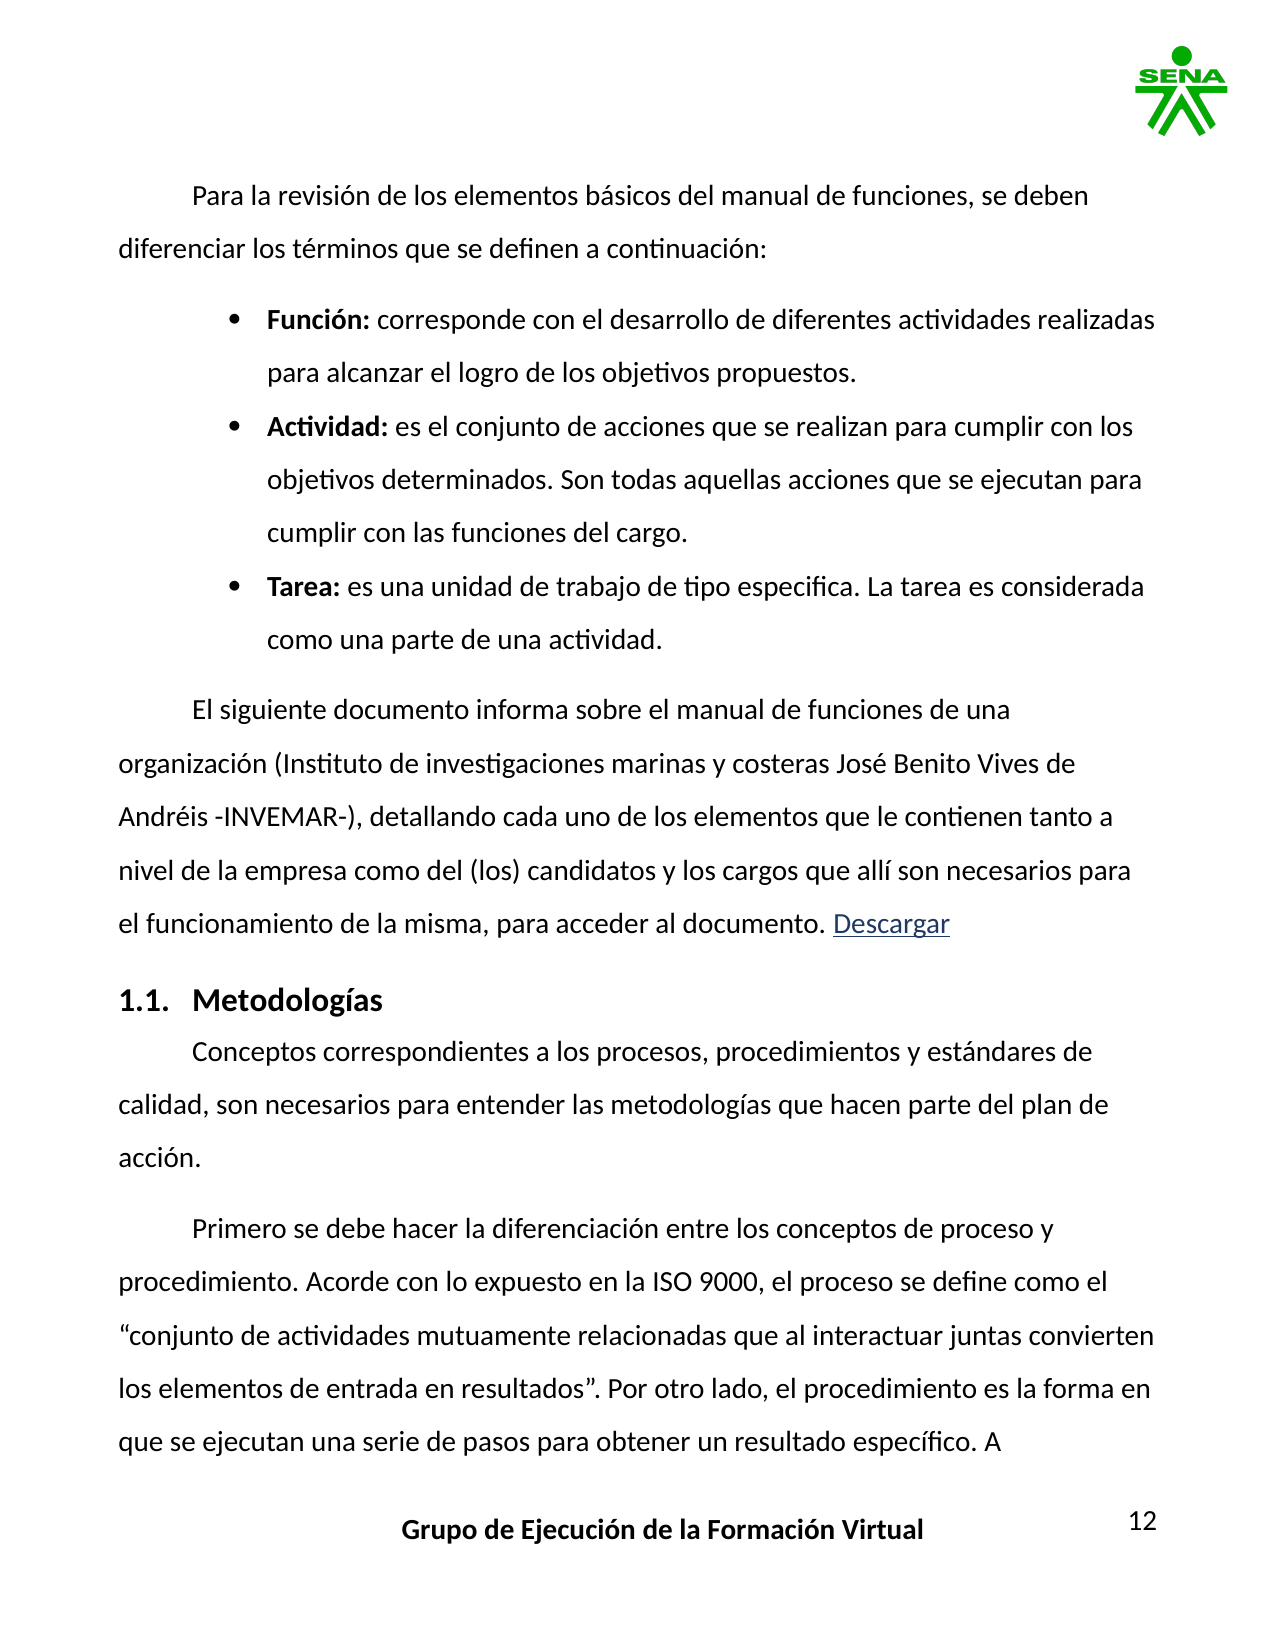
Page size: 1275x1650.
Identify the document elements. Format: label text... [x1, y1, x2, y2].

text Para la revisión de los elementos básicos del manual de funciones, se deben diferenciar los términos que se definen a continuación: [118, 177, 1157, 266]
text Conceptos correspondientes a los procesos, procedimientos y estándares de calidad, son necesarios para entender las metodologías que hacen parte del plan de acción. [118, 1033, 1157, 1175]
picture [1135, 46, 1228, 136]
list Tarea: es una unidad de trabajo de tipo especifica. La tarea es considerada como una parte de una actividad. [229, 568, 1157, 657]
list Función: corresponde con el desarrollo de diferentes actividades realizadas para alcanzar el logro de los objetivos propuestos. [229, 301, 1157, 390]
list Actividad: es el conjunto de acciones que se realizan para cumplir con los objetivos determinados. Son todas aquellas acciones que se ejecutan para cumplir con las funciones del cargo. [229, 408, 1157, 550]
subtitle Metodologías [118, 979, 1157, 1020]
text El siguiente documento informa sobre el manual de funciones de una organización (Instituto de investigaciones marinas y costeras José Benito Vives de Andréis -INVEMAR-), detallando cada uno de los elementos que le contienen tanto a nivel de la empresa como del (los) candidatos y los cargos que allí son necesarios para el funcionamiento de la misma, para acceder al documento. Descargar [118, 691, 1157, 941]
